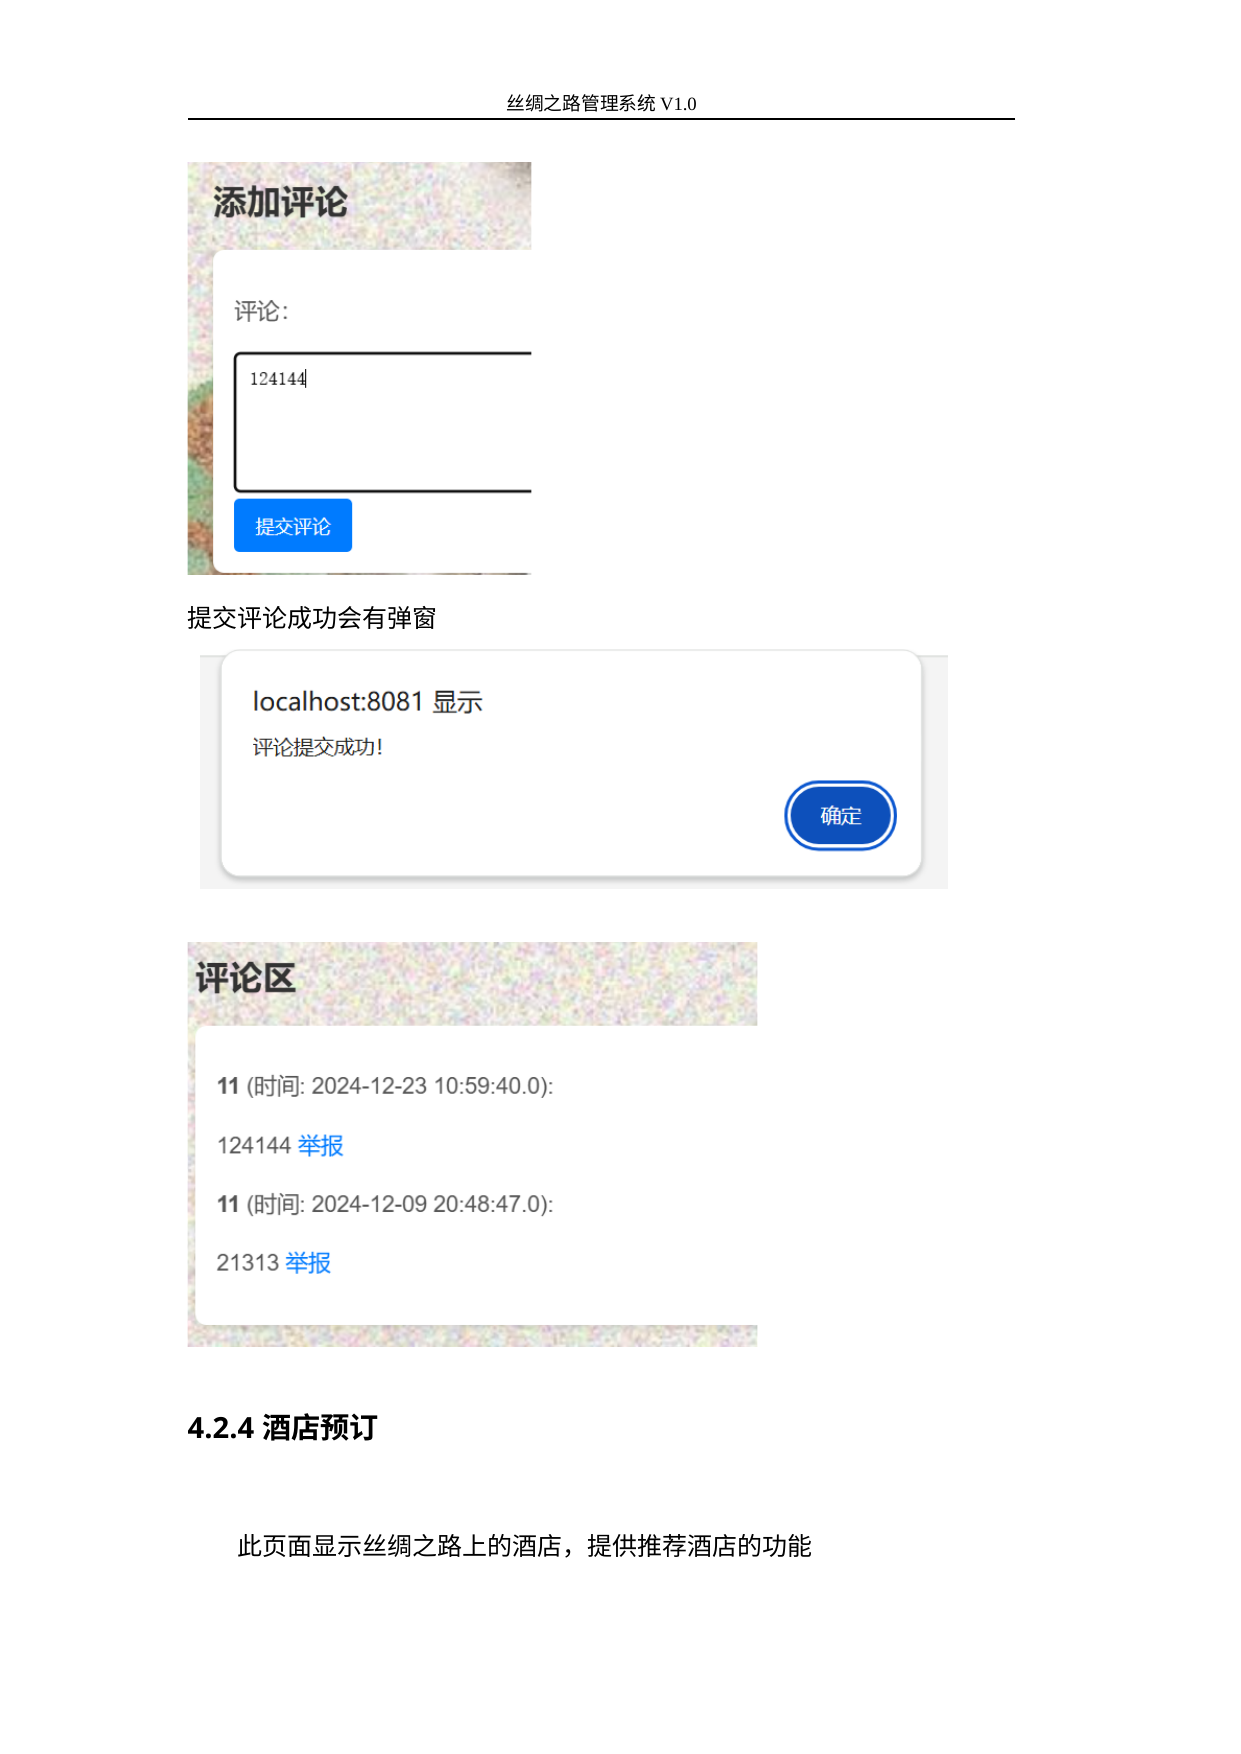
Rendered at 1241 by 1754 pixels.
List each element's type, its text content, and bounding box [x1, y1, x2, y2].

picture [187, 942, 758, 1347]
list 提交评论成功会有弹窗 [187, 584, 1053, 649]
picture [200, 649, 948, 889]
text 此页面显示丝绸之路上的酒店，提供推荐酒店的功能 [187, 1512, 1053, 1577]
subtitle 4.2.4 酒店预订 [187, 1394, 1053, 1459]
picture [187, 162, 532, 575]
